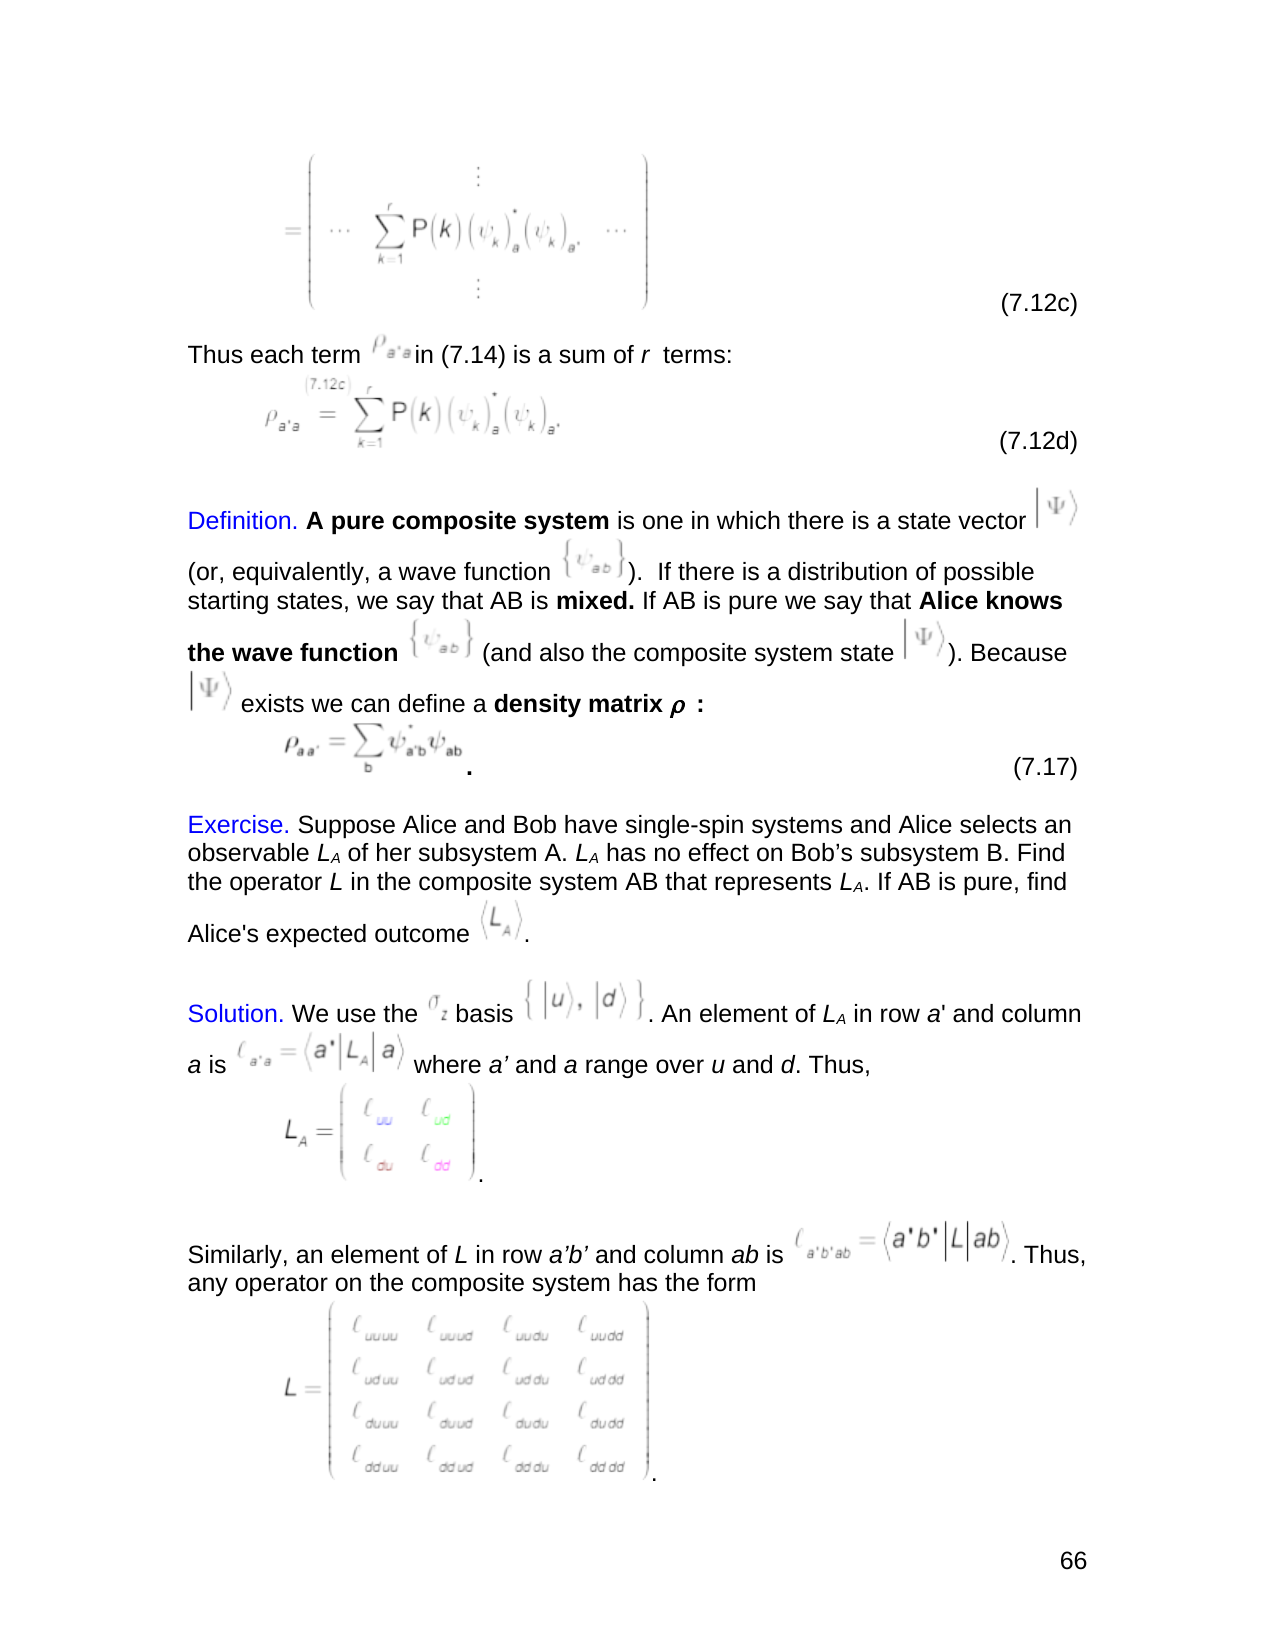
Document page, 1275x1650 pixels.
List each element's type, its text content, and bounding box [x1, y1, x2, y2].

text (7.12c) [187, 150, 1087, 317]
text . (7.17) [225, 718, 1087, 781]
text (7.12d) [187, 368, 1087, 454]
text . [225, 1079, 1087, 1188]
text Solution. We use the basis . An element of LA in row a' and column a is where a’ and a range over u and d. Thus, [187, 976, 1087, 1079]
text Thus each term in (7.14) is a sum of r terms: [187, 317, 1087, 368]
text Similarly, an element of L in row a’b’ and column ab is . Thus, any operator on the composite system has the form [187, 1217, 1087, 1297]
text . [187, 1297, 1087, 1487]
text Definition. A pure composite system is one in which there is a state vector (or, equivalently, a wave function ). If there is a distribution of possible starting states, we say that AB is mixed. If AB is pure we say that Alice knows the wave function (and also the composite system state ). Because exists we can define a density matrix : [187, 483, 1087, 718]
text Exercise. Suppose Alice and Bob have single-spin systems and Alice selects an observable LA of her subsystem A. LA has no effect on Bob’s subsystem B. Find the operator L in the composite system AB that represents LA. If AB is pure, find Alice's expected outcome . [187, 809, 1087, 947]
